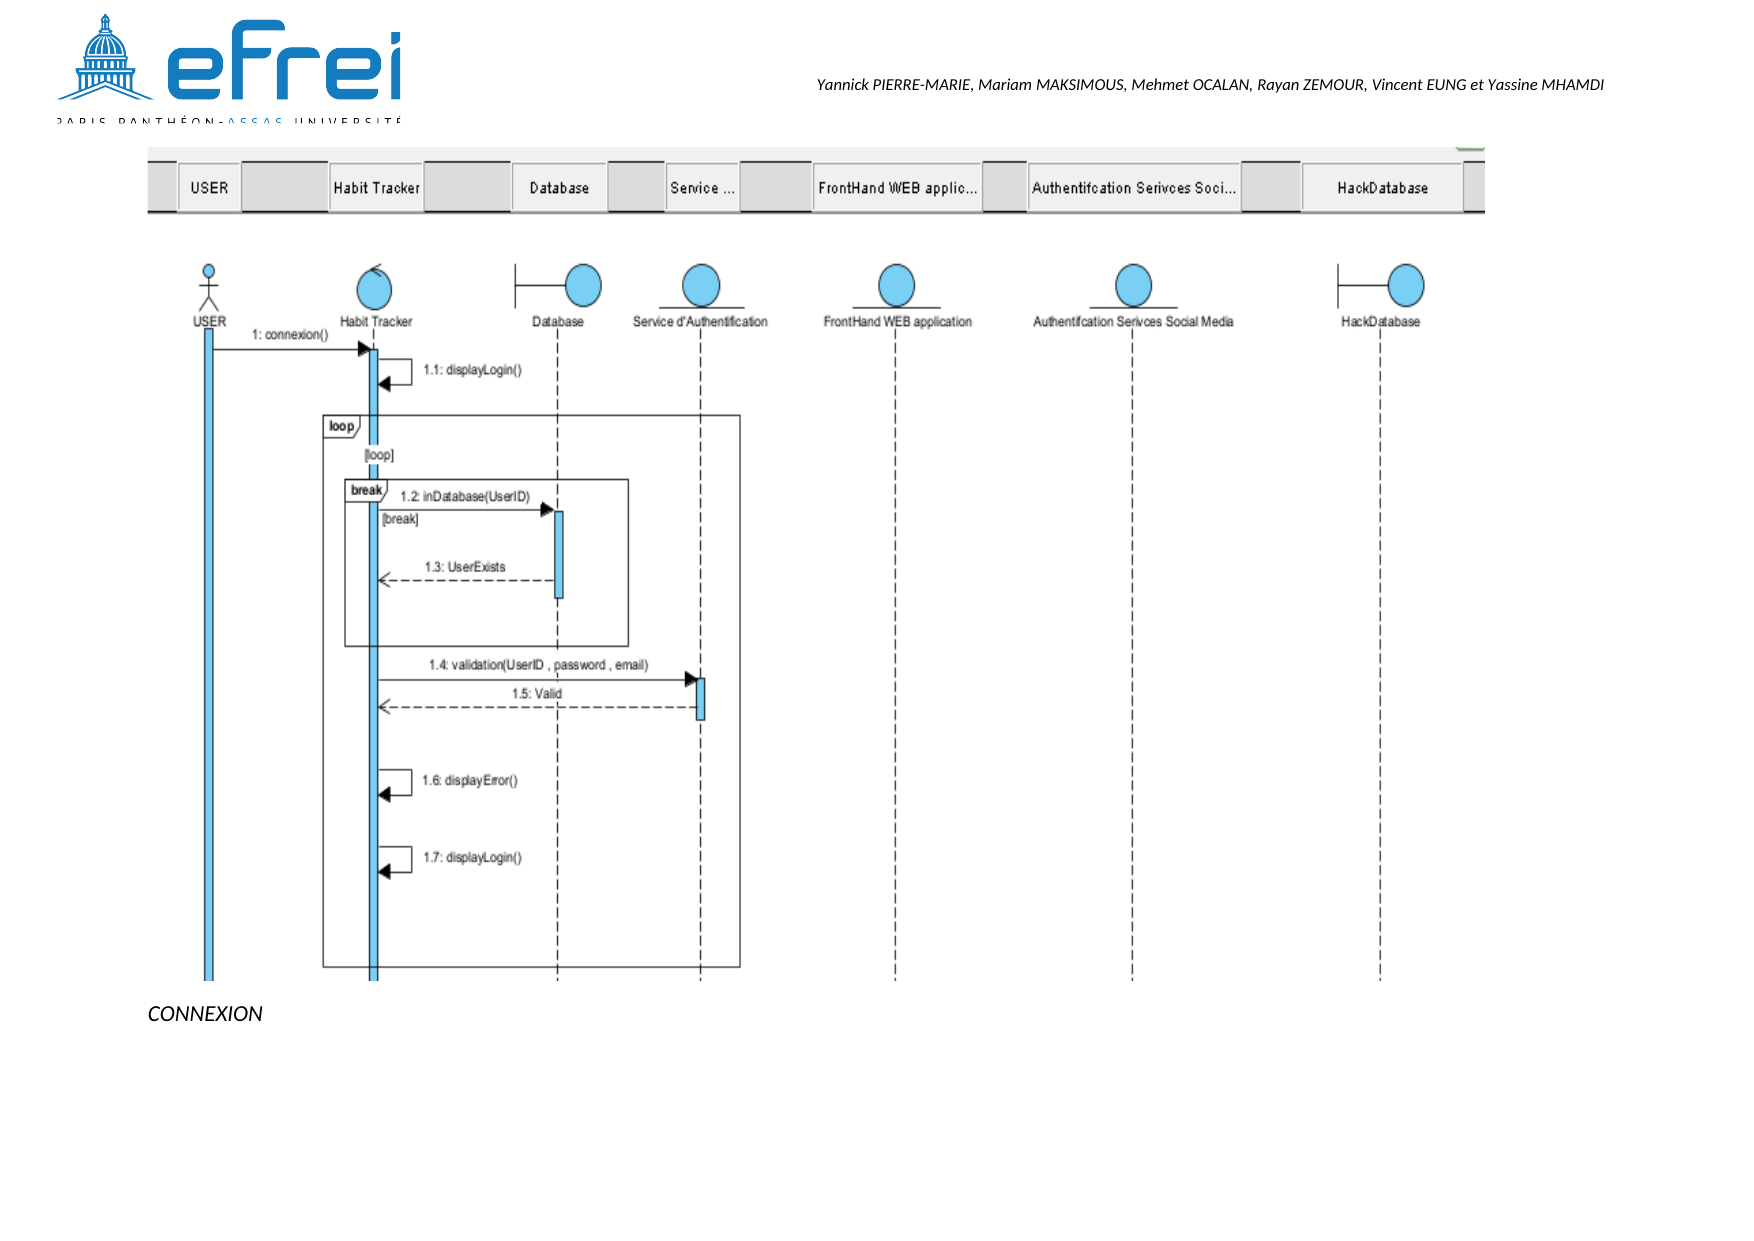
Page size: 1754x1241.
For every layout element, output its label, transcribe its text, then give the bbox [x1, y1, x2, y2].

text CONNEXION [148, 999, 1606, 1027]
picture [56, 13, 400, 123]
picture [147, 147, 1485, 981]
